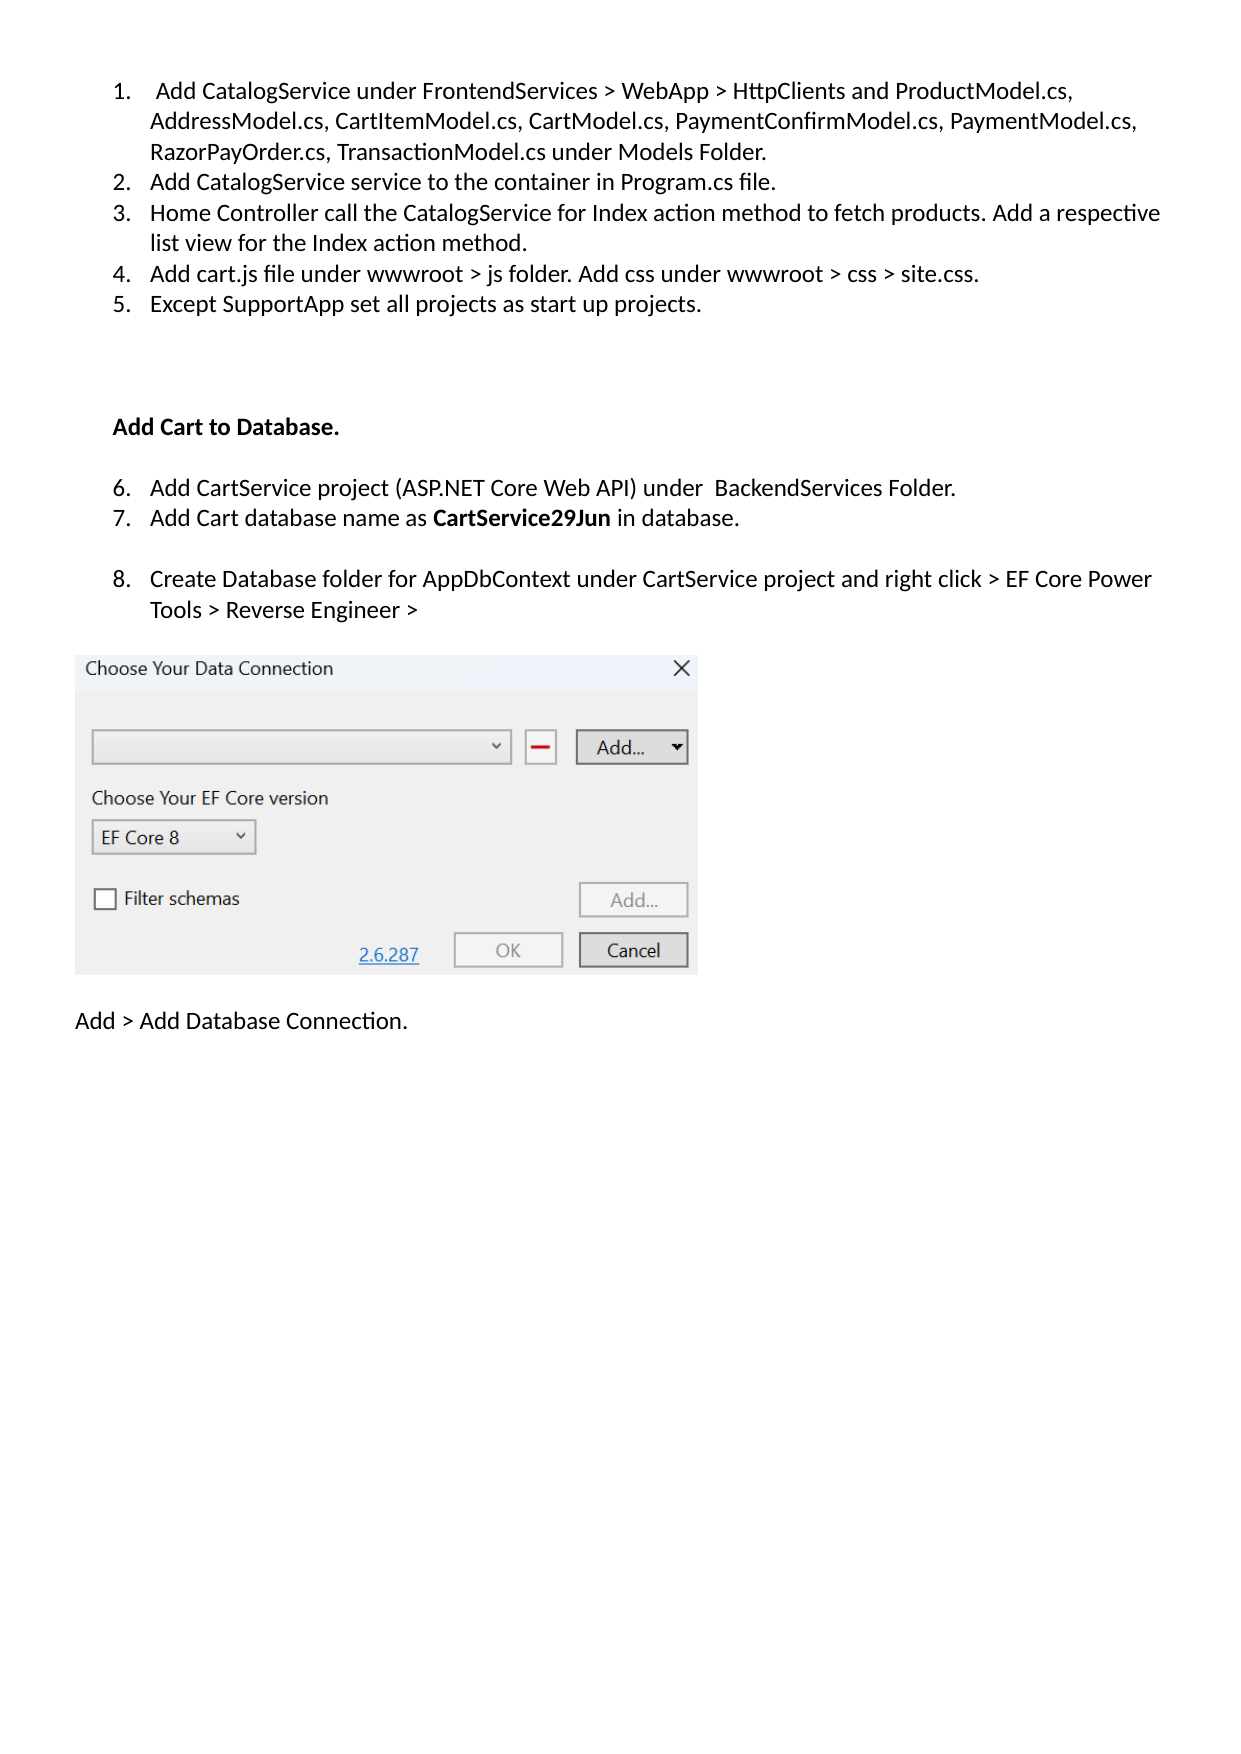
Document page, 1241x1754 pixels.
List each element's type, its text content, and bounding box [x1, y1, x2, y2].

list Add CatalogService under FrontendServices > WebApp > HttpClients and ProductModel.cs, AddressModel.cs, CartItemModel.cs, CartModel.cs, PaymentConfirmModel.cs, PaymentModel.cs, RazorPayOrder.cs, TransactionModel.cs under Models Folder. [112, 75, 1165, 167]
text Add > Add Database Connection. [75, 1005, 1165, 1036]
list Home Controller call the CatalogService for Index action method to fetch products. Add a respective list view for the Index action method. [112, 197, 1165, 258]
list Add cart.js file under wwwroot > js folder. Add css under wwwroot > css > site.css. [112, 258, 1165, 289]
list Except SupportApp set all projects as start up projects. [112, 289, 1165, 319]
text Add Cart to Database. [112, 411, 1165, 441]
list Add Cart database name as CartService29Jun in database. [112, 502, 1165, 533]
list Add CartService project (ASP.NET Core Web API) under BackendServices Folder. [112, 472, 1165, 502]
picture [75, 655, 698, 975]
list Create Database folder for AppDbContext under CartService project and right click > EF Core Power Tools > Reverse Engineer > [112, 563, 1165, 624]
list Add CatalogService service to the container in Program.cs file. [112, 167, 1165, 197]
